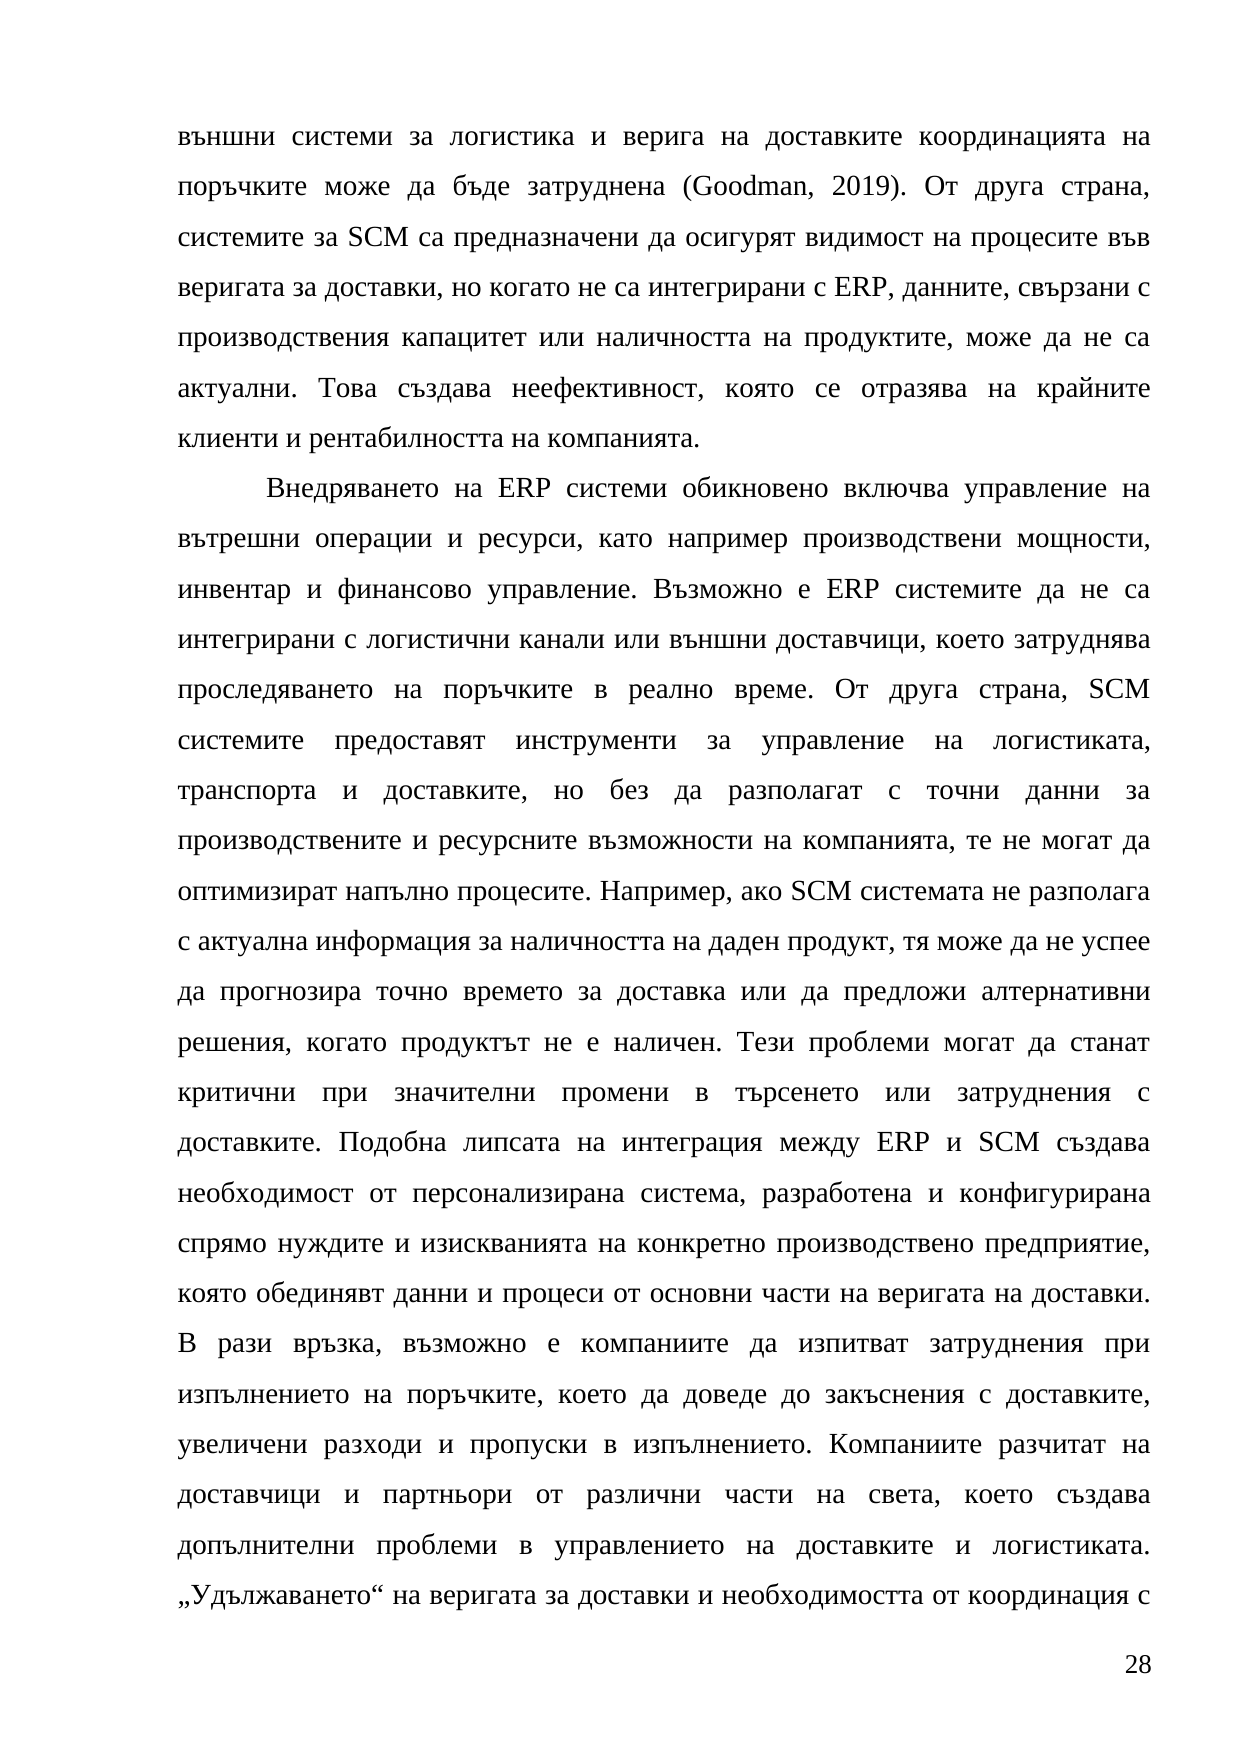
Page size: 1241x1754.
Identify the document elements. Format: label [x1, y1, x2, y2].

text [177, 470, 1152, 1611]
text [177, 118, 1152, 453]
